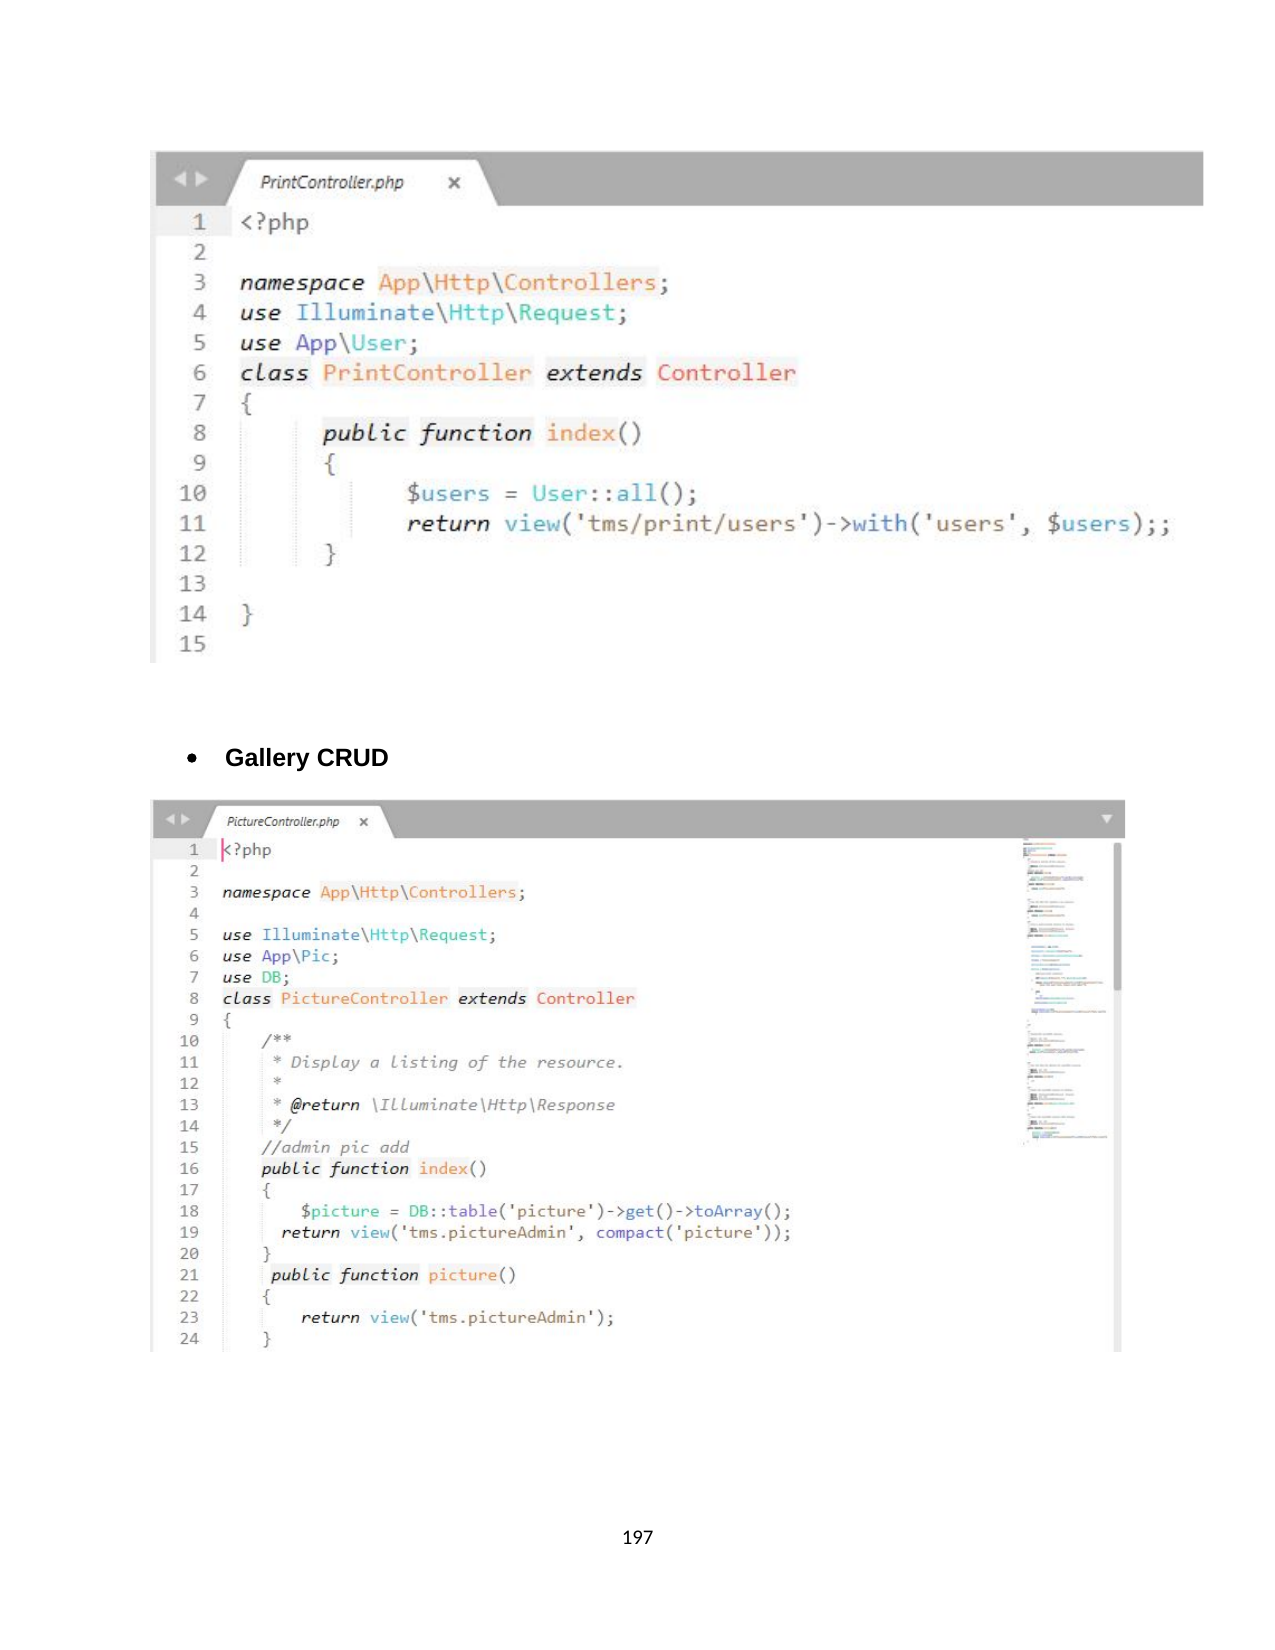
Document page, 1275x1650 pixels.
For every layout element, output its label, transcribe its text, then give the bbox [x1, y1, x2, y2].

picture [150, 150, 1204, 663]
picture [150, 799, 1125, 1352]
list Gallery CRUD [187, 743, 1125, 772]
